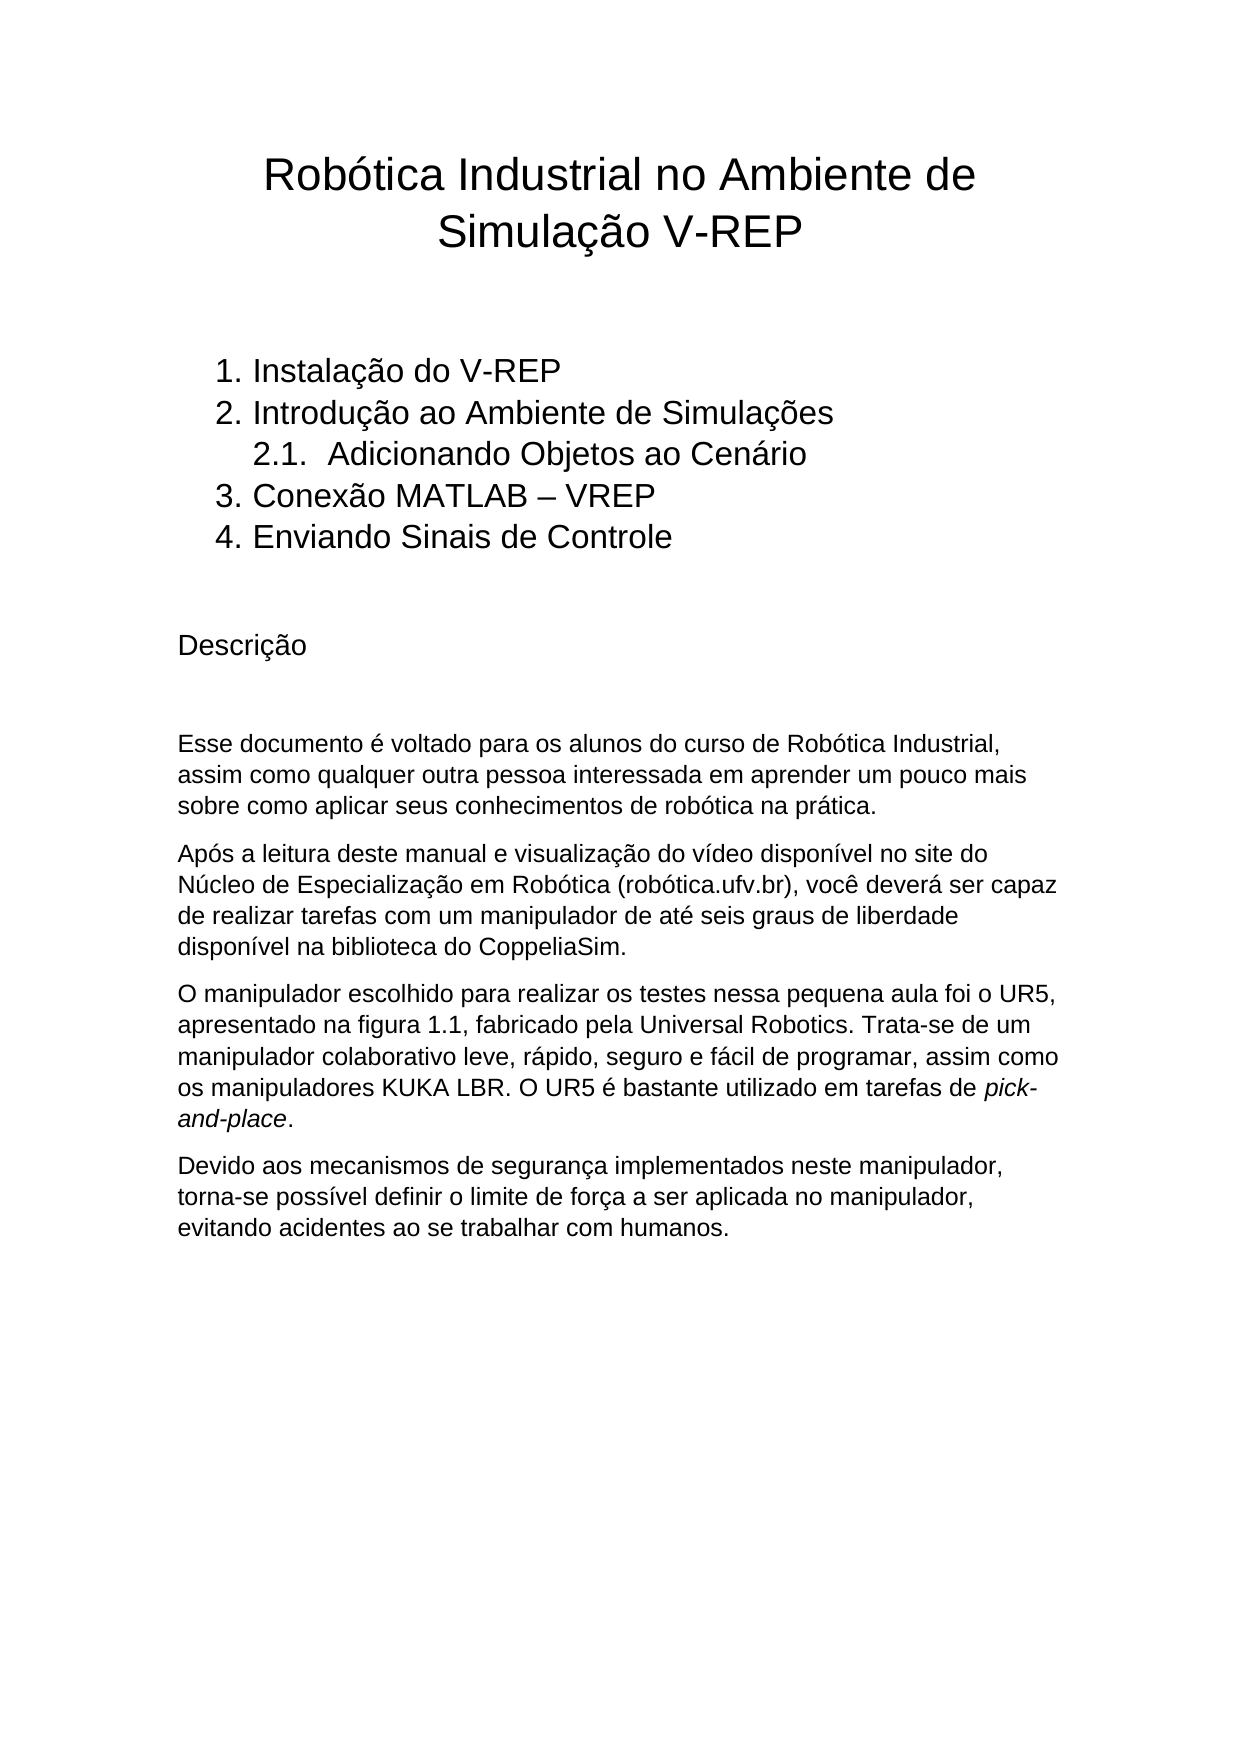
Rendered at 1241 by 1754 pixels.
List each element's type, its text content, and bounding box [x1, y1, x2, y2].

list Adicionando Objetos ao Cenário [252, 434, 1063, 473]
text Robótica Industrial no Ambiente de Simulação V-REP [177, 148, 1063, 257]
text Descrição [177, 628, 1063, 662]
text Após a leitura deste manual e visualização do vídeo disponível no site do Núcleo de Especialização em Robótica (robótica.ufv.br), você deverá ser capaz de realizar tarefas com um manipulador de até seis graus de liberdade disponível na biblioteca do CoppeliaSim. [177, 839, 1063, 961]
text Esse documento é voltado para os alunos do curso de Robótica Industrial, assim como qualquer outra pessoa interessada em aprender um pouco mais sobre como aplicar seus conhecimentos de robótica na prática. [177, 729, 1063, 820]
list Instalação do V-REP [215, 352, 1063, 390]
text Devido aos mecanismos de segurança implementados neste manipulador, torna-se possível definir o limite de força a ser aplicada no manipulador, evitando acidentes ao se trabalhar com humanos. [177, 1151, 1063, 1242]
list Enviando Sinais de Controle [215, 517, 1063, 556]
list Introdução ao Ambiente de Simulações [215, 393, 1063, 431]
text O manipulador escolhido para realizar os testes nessa pequena aula foi o UR5, apresentado na figura 1.1, fabricado pela Universal Robotics. Trata-se de um manipulador colaborativo leve, rápido, seguro e fácil de programar, assim como os manipuladores KUKA LBR. O UR5 é bastante utilizado em tarefas de pick-and-place. [177, 979, 1063, 1132]
list Conexão MATLAB – VREP [215, 476, 1063, 514]
